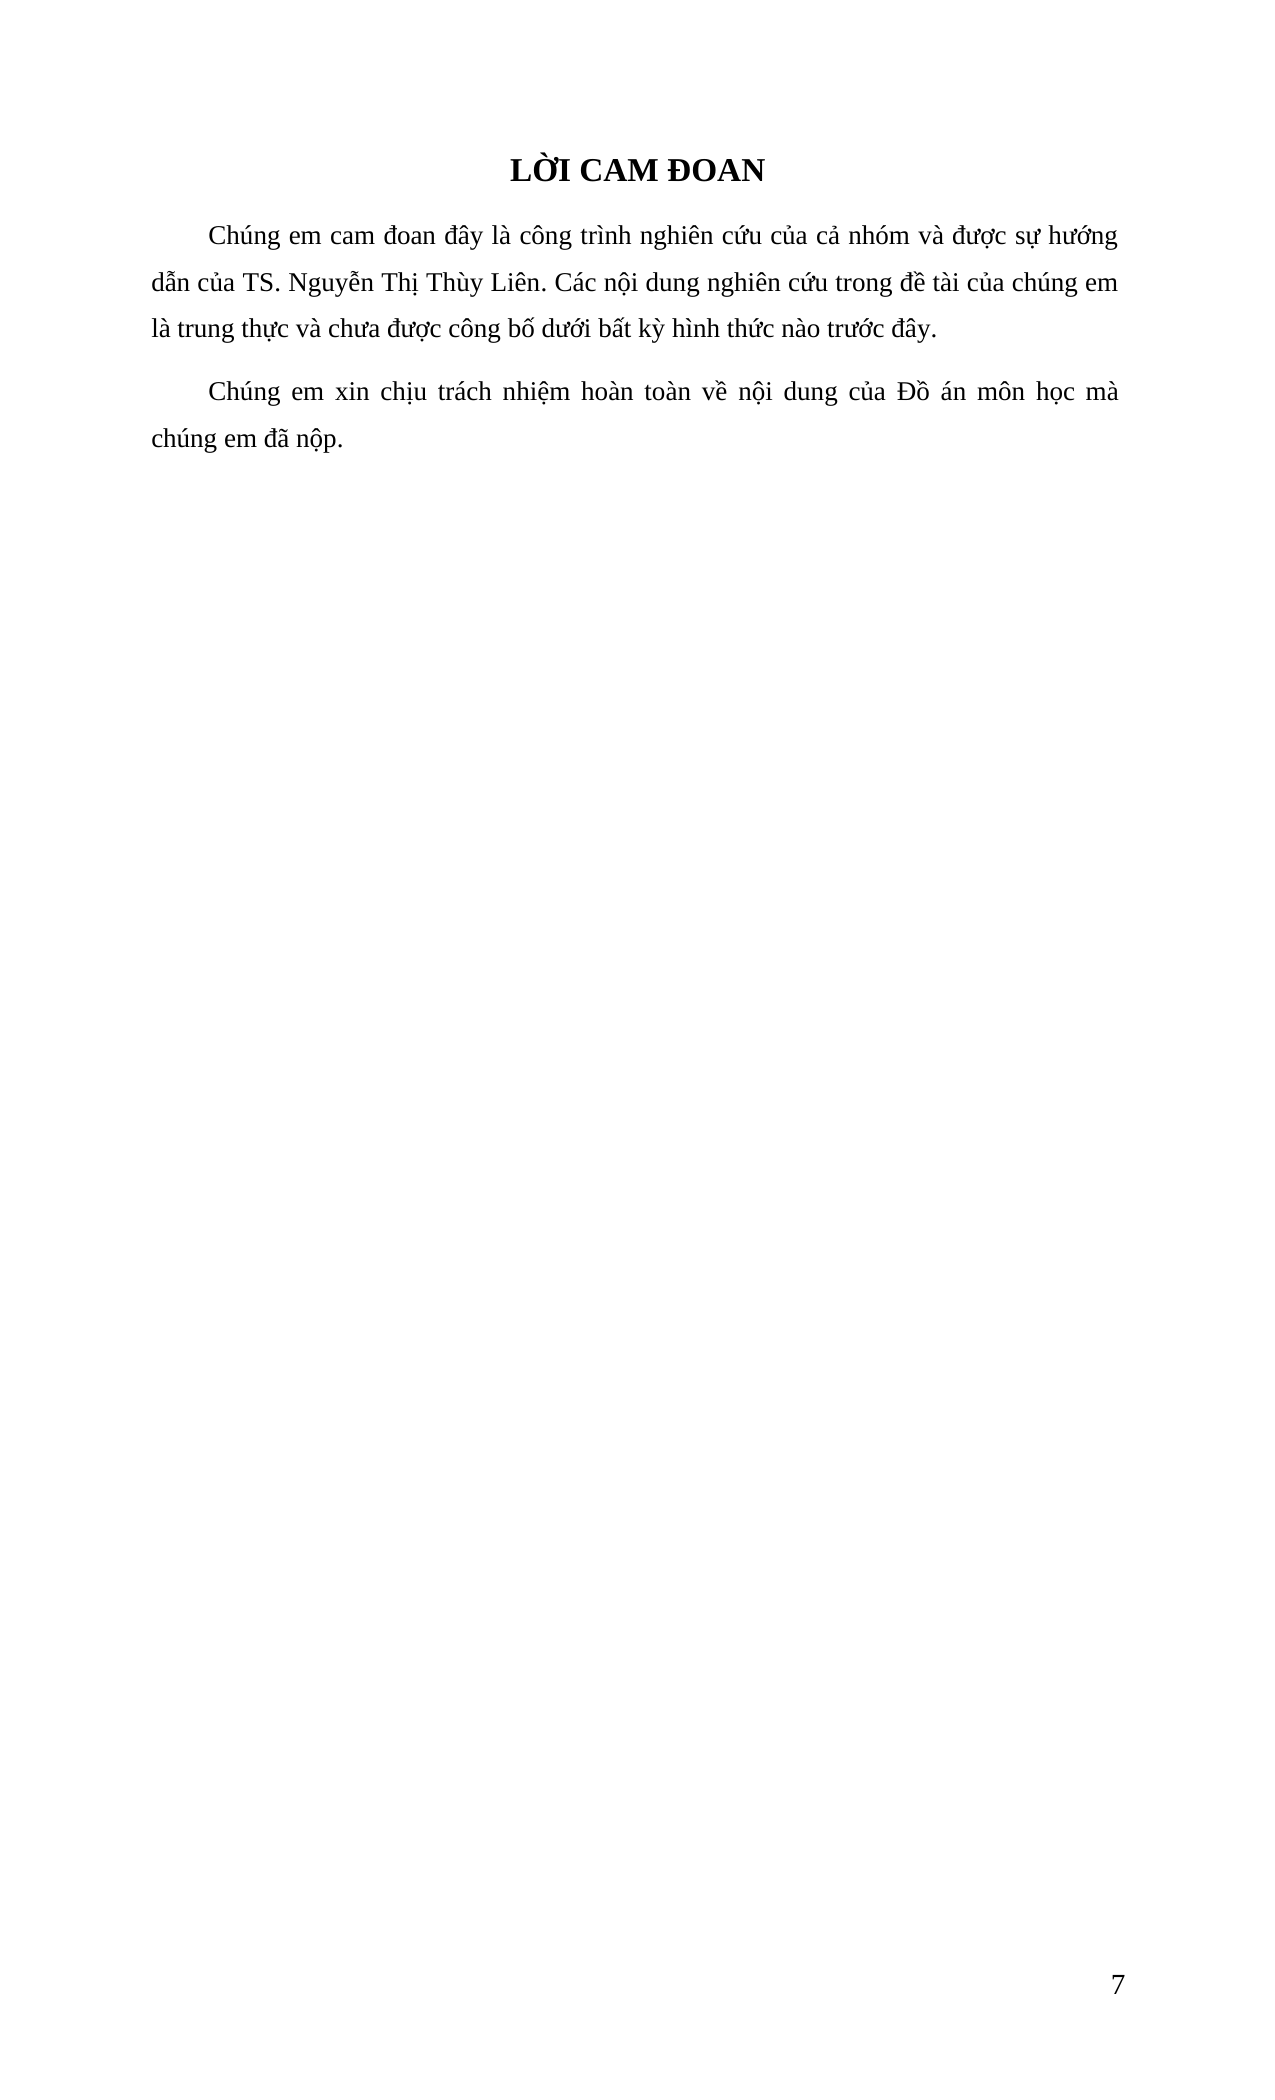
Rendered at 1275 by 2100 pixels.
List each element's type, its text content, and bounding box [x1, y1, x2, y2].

subtitle LỜI CAM ĐOAN [150, 150, 1125, 188]
text Chúng em xin chịu trách nhiệm hoàn toàn về nội dung của Đồ án môn học mà chúng em đã nộp. [151, 375, 1120, 453]
text Chúng em cam đoan đây là công trình nghiên cứu của cả nhóm và được sự hướng dẫn của TS. Nguyễn Thị Thùy Liên. Các nội dung nghiên cứu trong đề tài của chúng em là trung thực và chưa được công bố dưới bất kỳ hình thức nào trước đây. [151, 219, 1120, 343]
